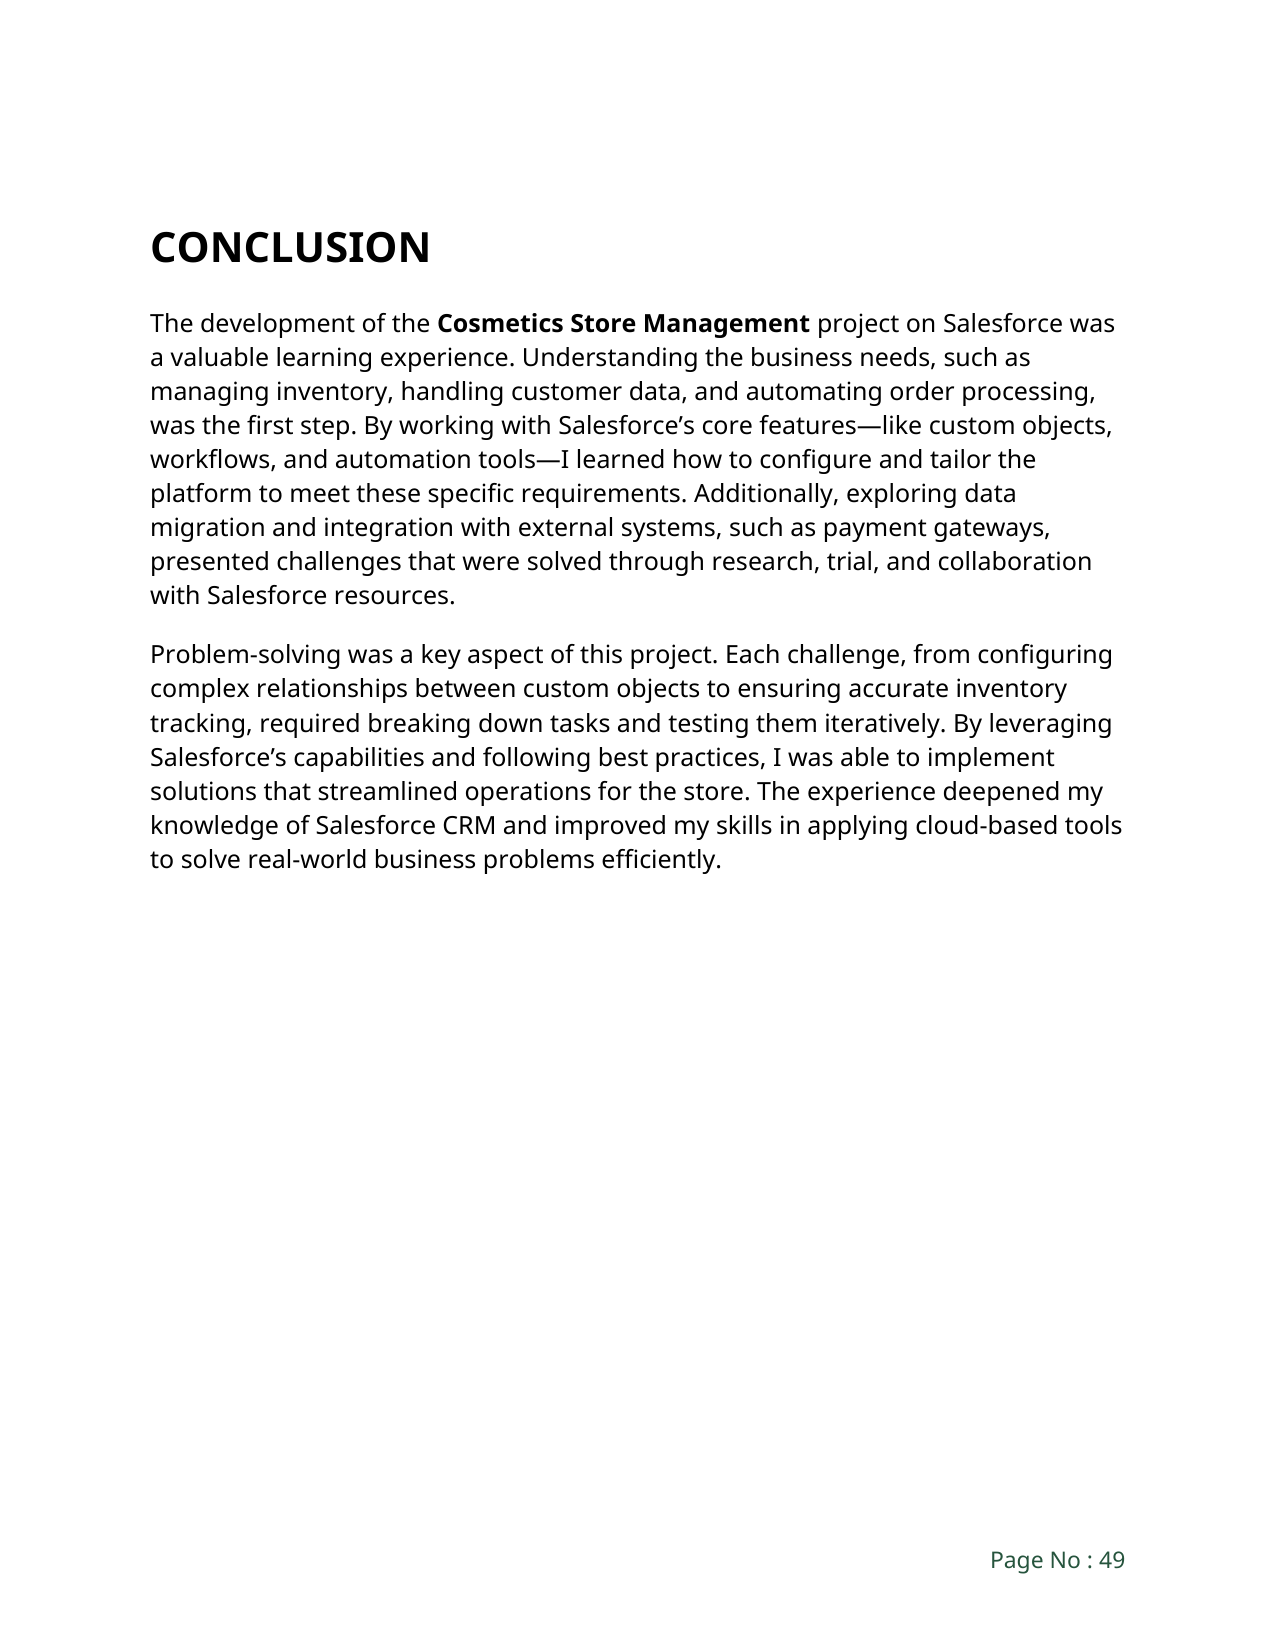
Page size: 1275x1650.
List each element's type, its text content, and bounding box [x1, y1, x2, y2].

text The development of the Cosmetics Store Management project on Salesforce was a valuable learning experience. Understanding the business needs, such as managing inventory, handling customer data, and automating order processing, was the first step. By working with Salesforce’s core features—like custom objects, workflows, and automation tools—I learned how to configure and tailor the platform to meet these specific requirements. Additionally, exploring data migration and integration with external systems, such as payment gateways, presented challenges that were solved through research, trial, and collaboration with Salesforce resources. [150, 306, 1125, 612]
text CONCLUSION [150, 218, 1125, 275]
text Problem-solving was a key aspect of this project. Each challenge, from configuring complex relationships between custom objects to ensuring accurate inventory tracking, required breaking down tasks and testing them iteratively. By leveraging Salesforce’s capabilities and following best practices, I was able to implement solutions that streamlined operations for the store. The experience deepened my knowledge of Salesforce CRM and improved my skills in applying cloud-based tools to solve real-world business problems efficiently. [150, 637, 1125, 876]
